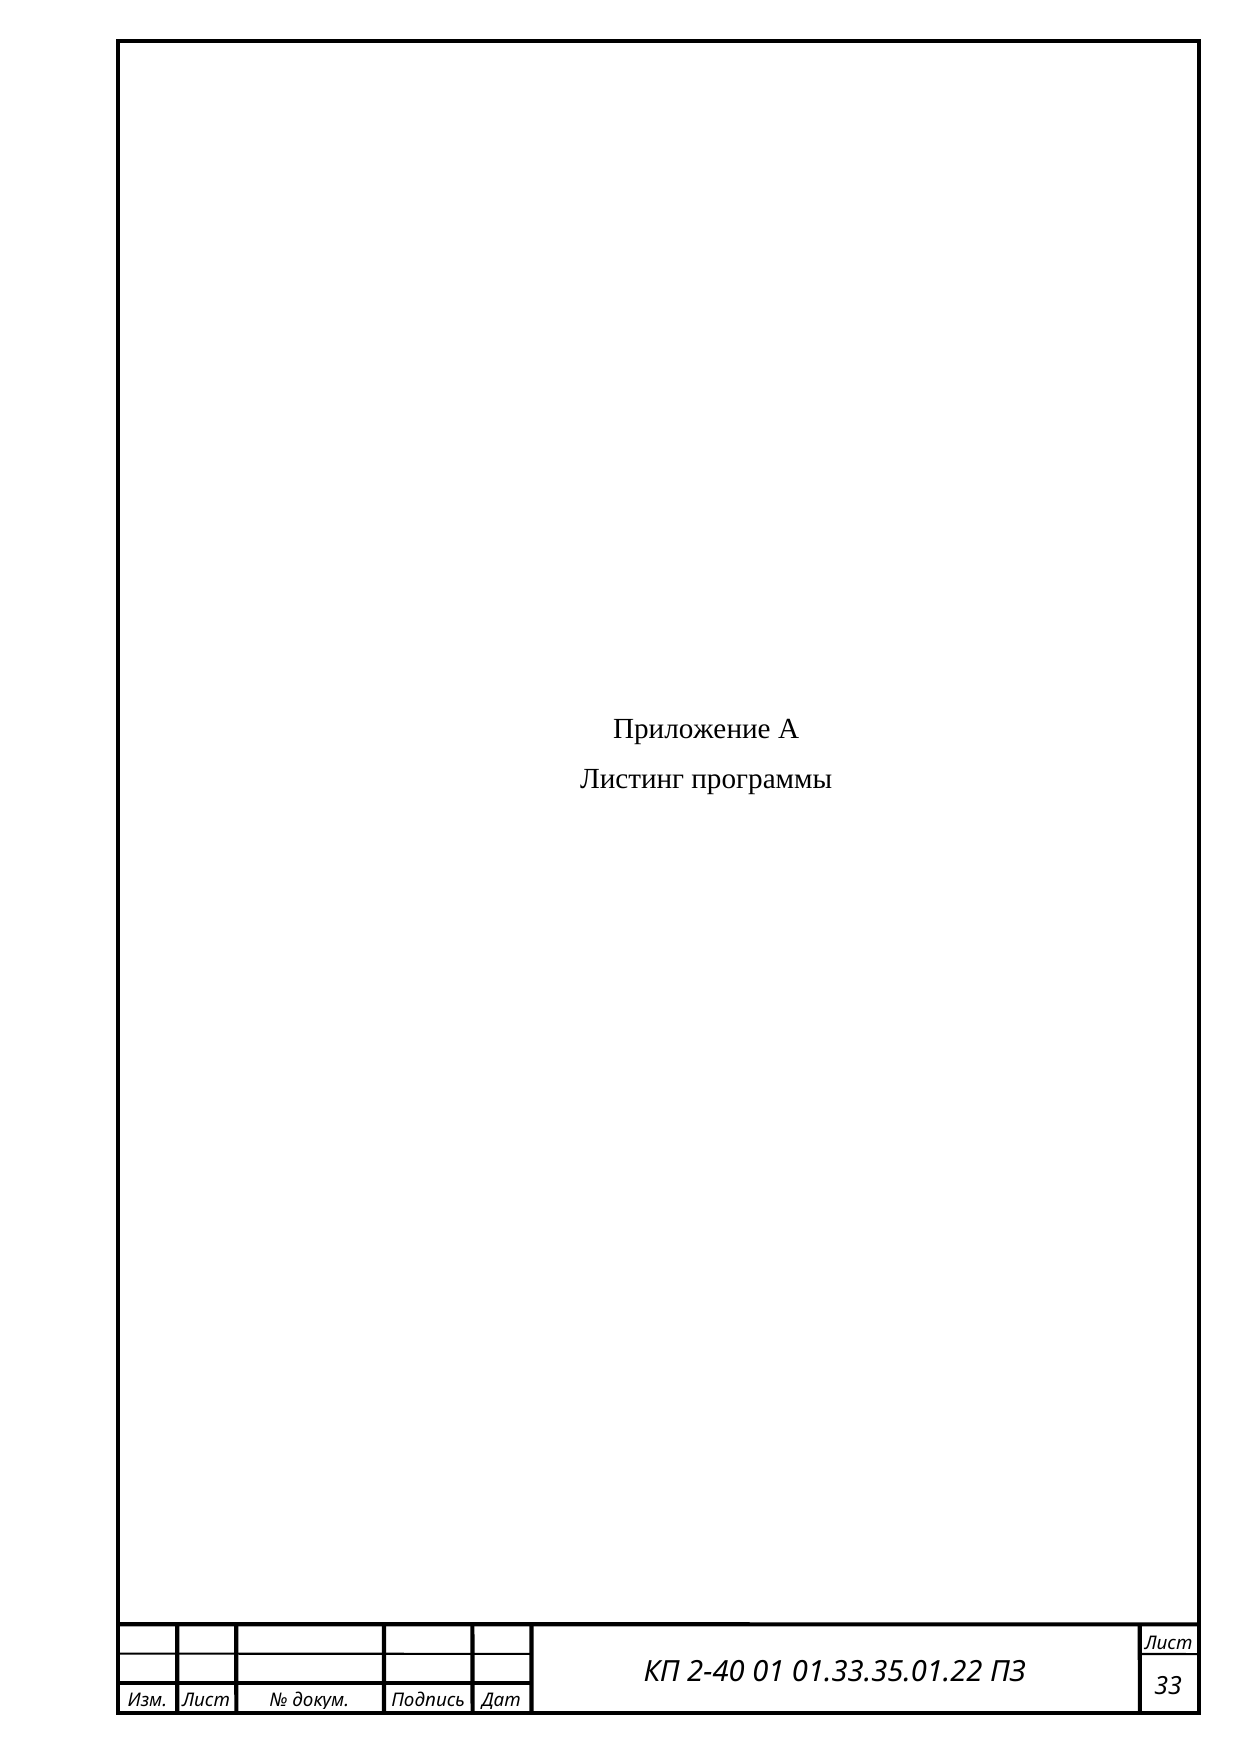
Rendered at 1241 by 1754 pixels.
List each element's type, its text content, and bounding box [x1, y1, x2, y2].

text Листинг программы [148, 761, 1175, 795]
text Приложение A [148, 711, 1175, 745]
